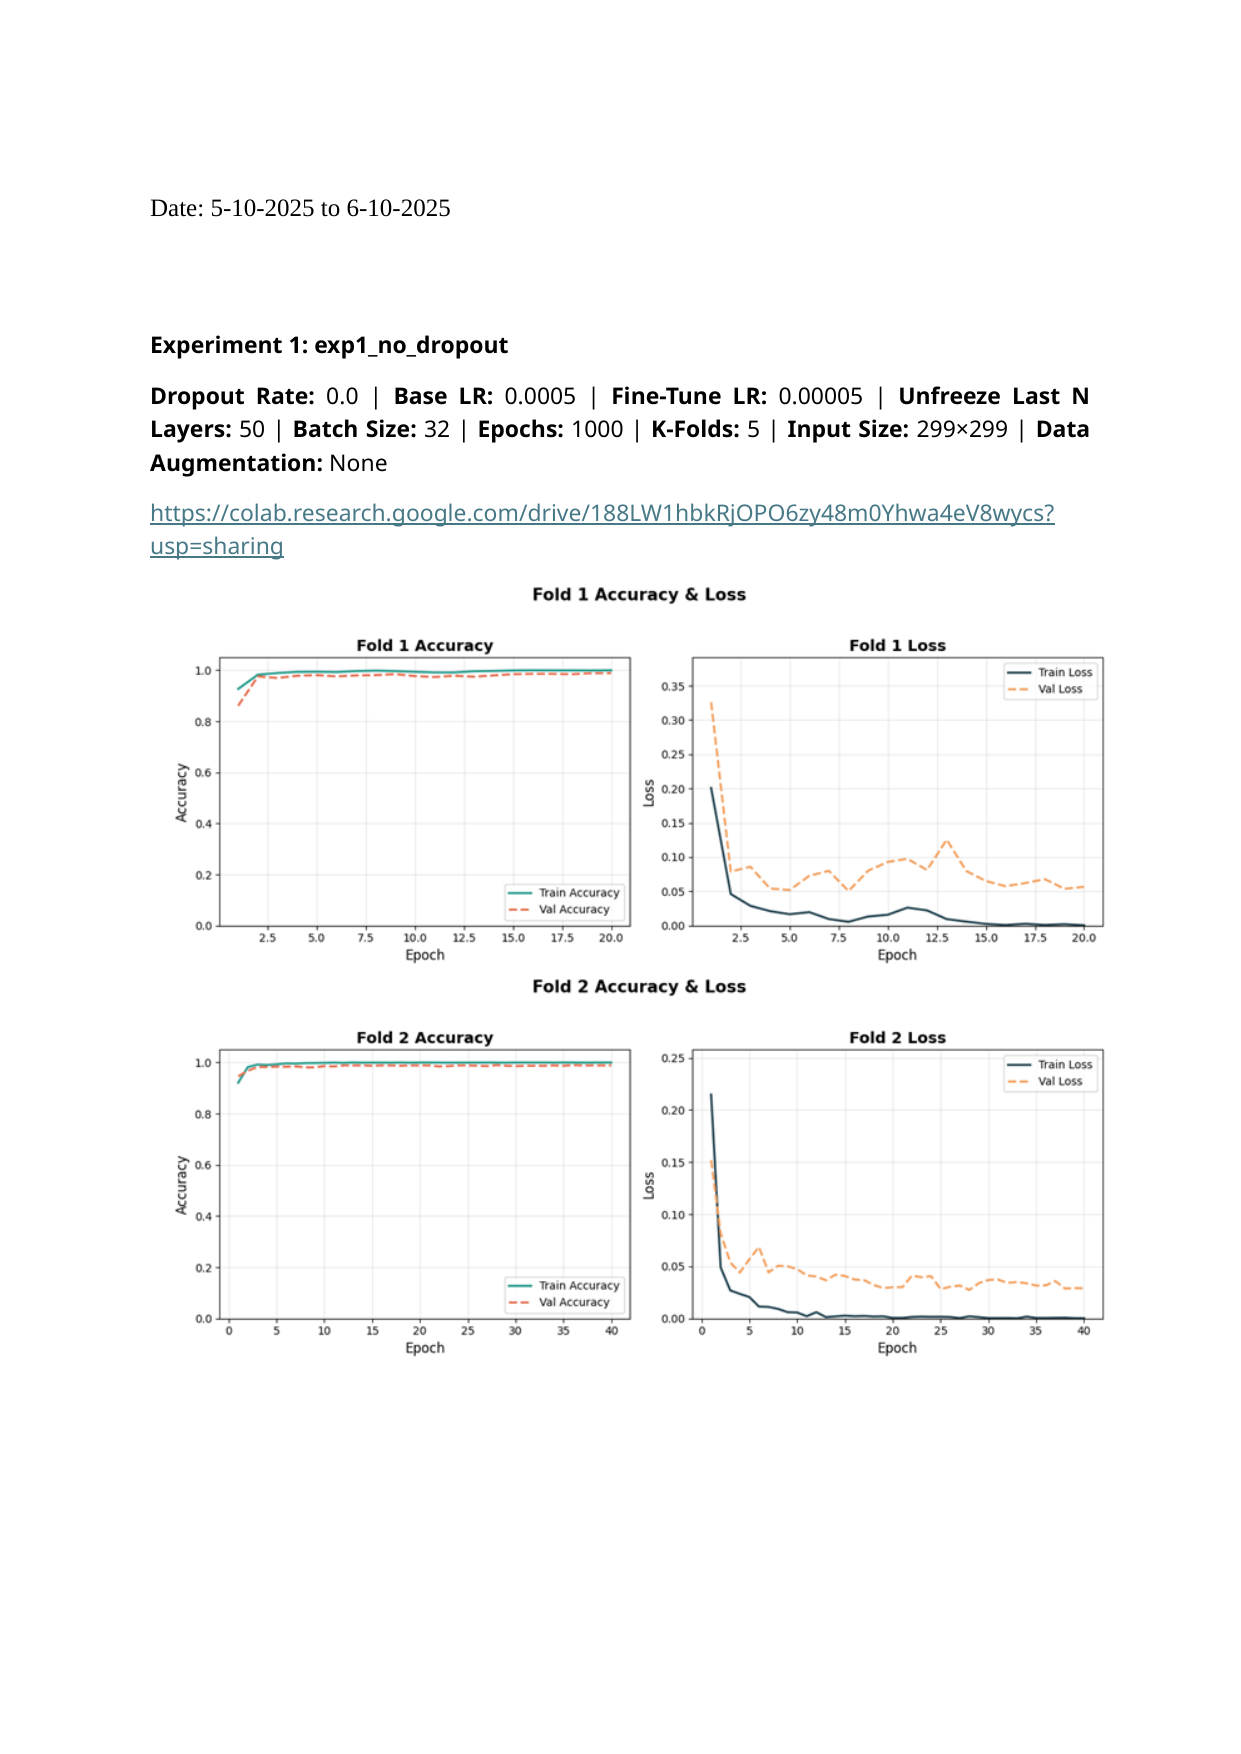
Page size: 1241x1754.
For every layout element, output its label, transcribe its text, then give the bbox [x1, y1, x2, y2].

text Date: 5-10-2025 to 6-10-2025 [150, 193, 1090, 222]
text https://colab.research.google.com/drive/188LW1hbkRjOPO6zy48m0Yhwa4eV8wycs?usp=sharing [150, 497, 1090, 561]
text Experiment 1: exp1_no_dropout [150, 329, 1090, 361]
text Dropout Rate: 0.0 | Base LR: 0.0005 | Fine-Tune LR: 0.00005 | Unfreeze Last N Layers: 50 | Batch Size: 32 | Epochs: 1000 | K-Folds: 5 | Input Size: 299×299 | Data Augmentation: None [150, 379, 1090, 478]
